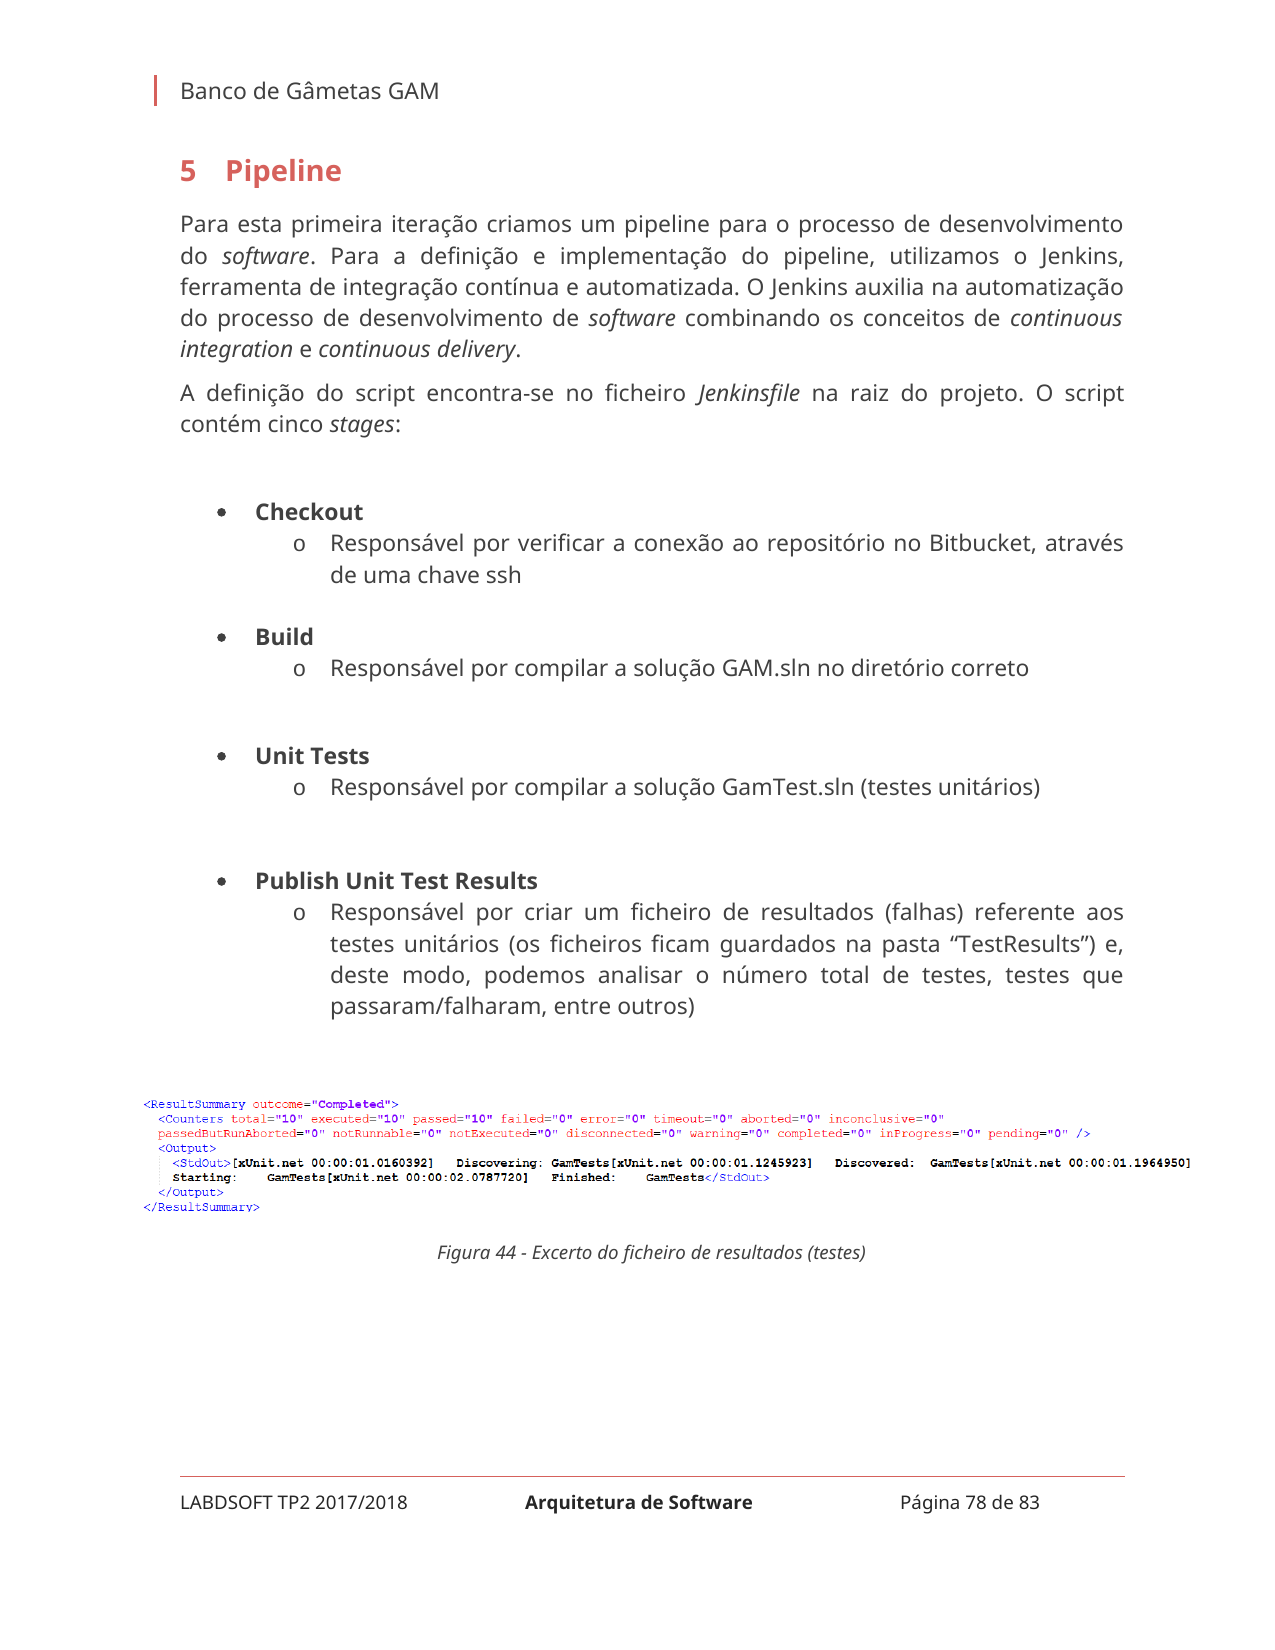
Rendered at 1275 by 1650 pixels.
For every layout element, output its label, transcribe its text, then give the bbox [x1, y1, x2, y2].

text Para esta primeira iteração criamos um pipeline para o processo de desenvolvimento do software. Para a definição e implementação do pipeline, utilizamos o Jenkins, ferramenta de integração contínua e automatizada. O Jenkins auxilia na automatização do processo de desenvolvimento de software combinando os conceitos de continuous integration e continuous delivery. [180, 208, 1125, 365]
list Responsável por verificar a conexão ao repositório no Bitbucket, através de uma chave ssh [292, 527, 1125, 590]
subtitle Pipeline [179, 150, 1125, 190]
list Publish Unit Test Results [217, 865, 1125, 896]
list Responsável por compilar a solução GAM.sln no diretório correto [292, 652, 1125, 684]
list Responsável por compilar a solução GamTest.sln (testes unitários) [292, 771, 1125, 802]
list Checkout [217, 496, 1125, 527]
list Build [217, 621, 1125, 652]
list Unit Tests [217, 740, 1125, 771]
picture [130, 1098, 1193, 1211]
text A definição do script encontra-se no ficheiro Jenkinsfile na raiz do projeto. O script contém cinco stages: [180, 377, 1125, 440]
list Responsável por criar um ficheiro de resultados (falhas) referente aos testes unitários (os ficheiros ficam guardados na pasta “TestResults”) e, deste modo, podemos analisar o número total de testes, testes que passaram/falharam, entre outros) [292, 896, 1125, 1021]
